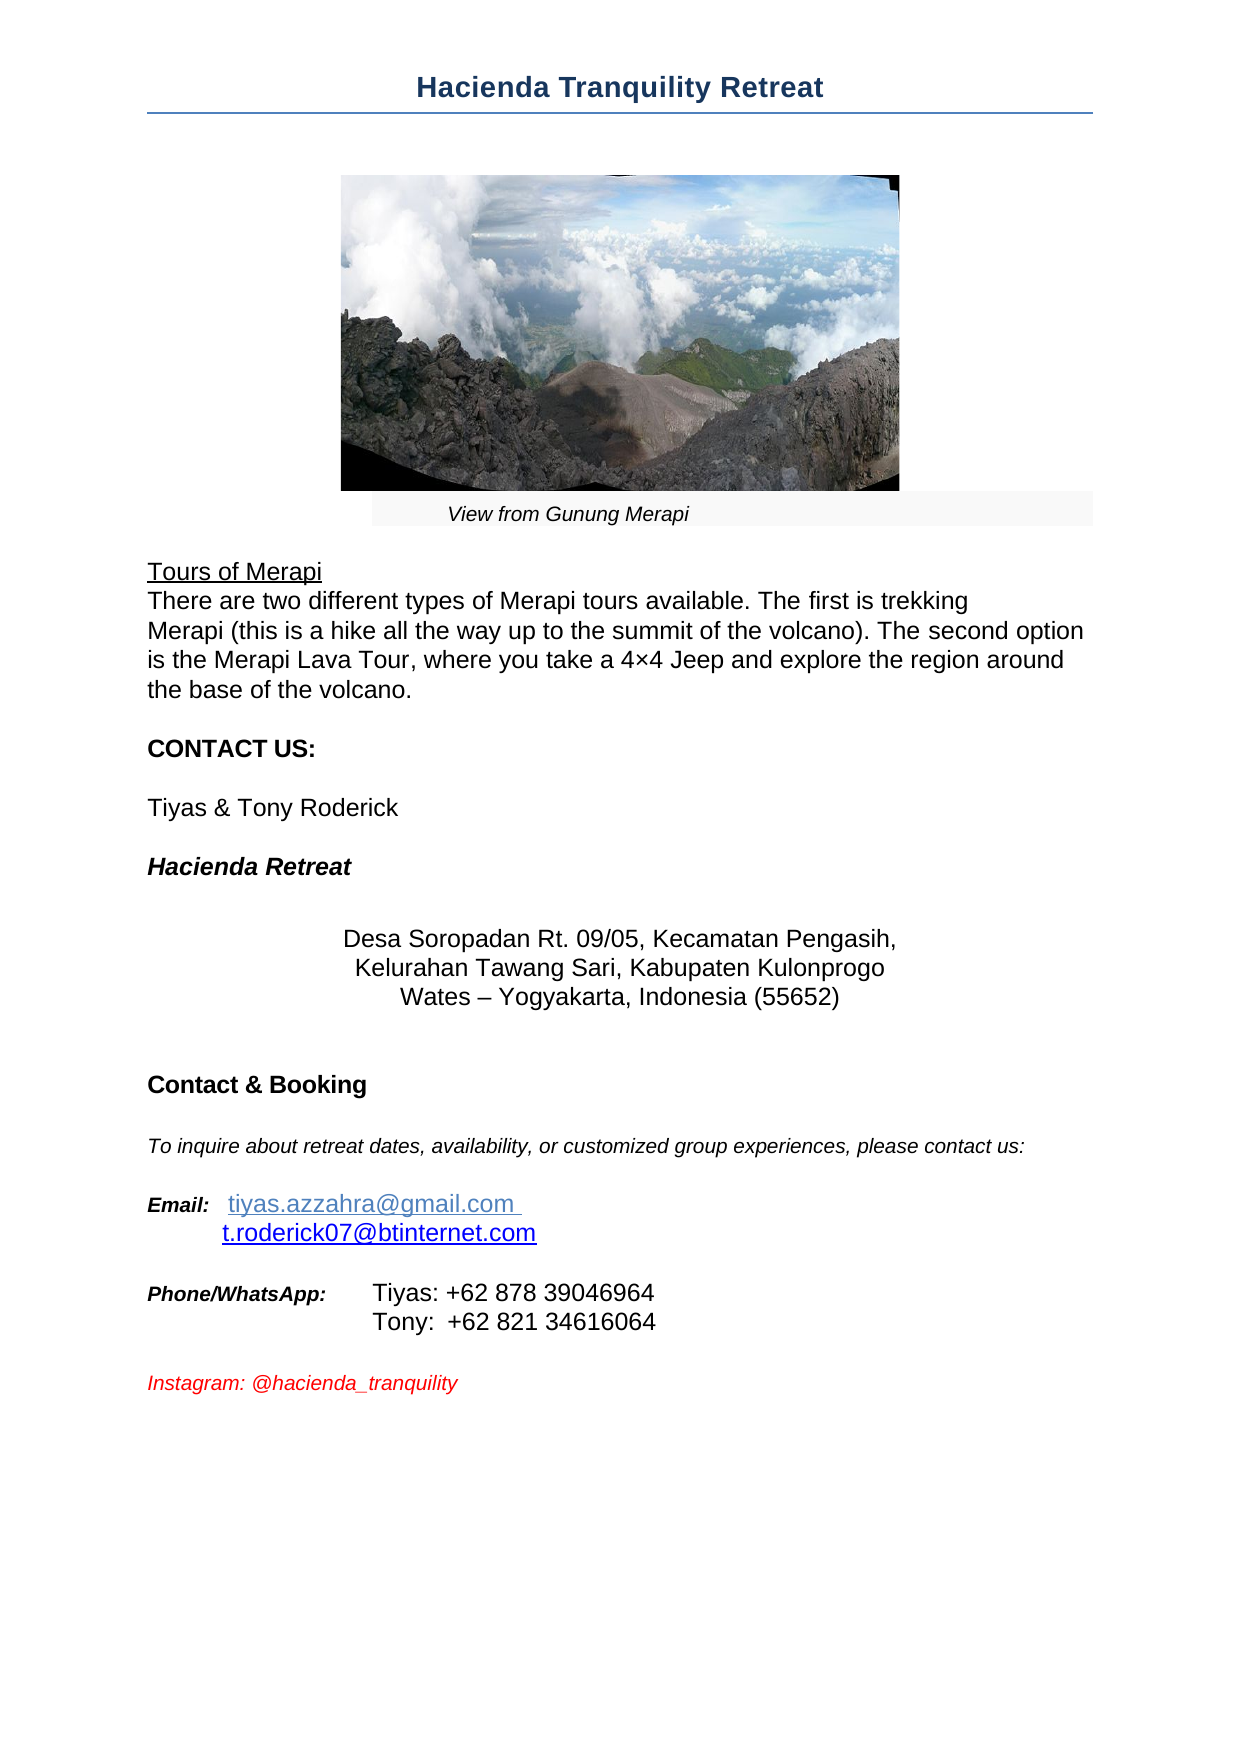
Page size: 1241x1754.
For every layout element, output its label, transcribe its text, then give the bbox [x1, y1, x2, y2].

text Email: tiyas.azzahra@gmail.com [147, 1188, 1093, 1217]
subtitle Tours of Merapi [147, 556, 1093, 585]
text Instagram: @hacienda_tranquility [147, 1365, 1093, 1395]
text Desa Soropadan Rt. 09/05, Kecamatan Pengasih, [147, 924, 1093, 953]
text Tiyas & Tony Roderick [147, 792, 1093, 822]
text Wates – Yogyakarta, Indonesia (55652) [147, 982, 1093, 1010]
subtitle CONTACT US: [147, 733, 1093, 763]
text Tony: +62 821 34616064 [297, 1306, 1093, 1336]
text To inquire about retreat dates, availability, or customized group experiences, please contact us: [147, 1099, 1093, 1188]
text View from Gunung Merapi [372, 491, 1093, 526]
text Kelurahan Tawang Sari, Kabupaten Kulonprogo [147, 953, 1093, 982]
picture [340, 175, 900, 491]
text t.roderick07@btinternet.com [147, 1217, 1093, 1247]
text Hacienda Retreat [147, 851, 1093, 881]
subtitle Contact & Booking [147, 1069, 1093, 1099]
text Phone/WhatsApp: Tiyas: +62 878 39046964 [147, 1247, 1093, 1306]
text There are two different types of Merapi tours available. The first is trekking Merapi (this is a hike all the way up to the summit of the volcano). The second option is the Merapi Lava Tour, where you take a 4×4 Jeep and explore the region around the base of the volcano. [147, 585, 1093, 703]
